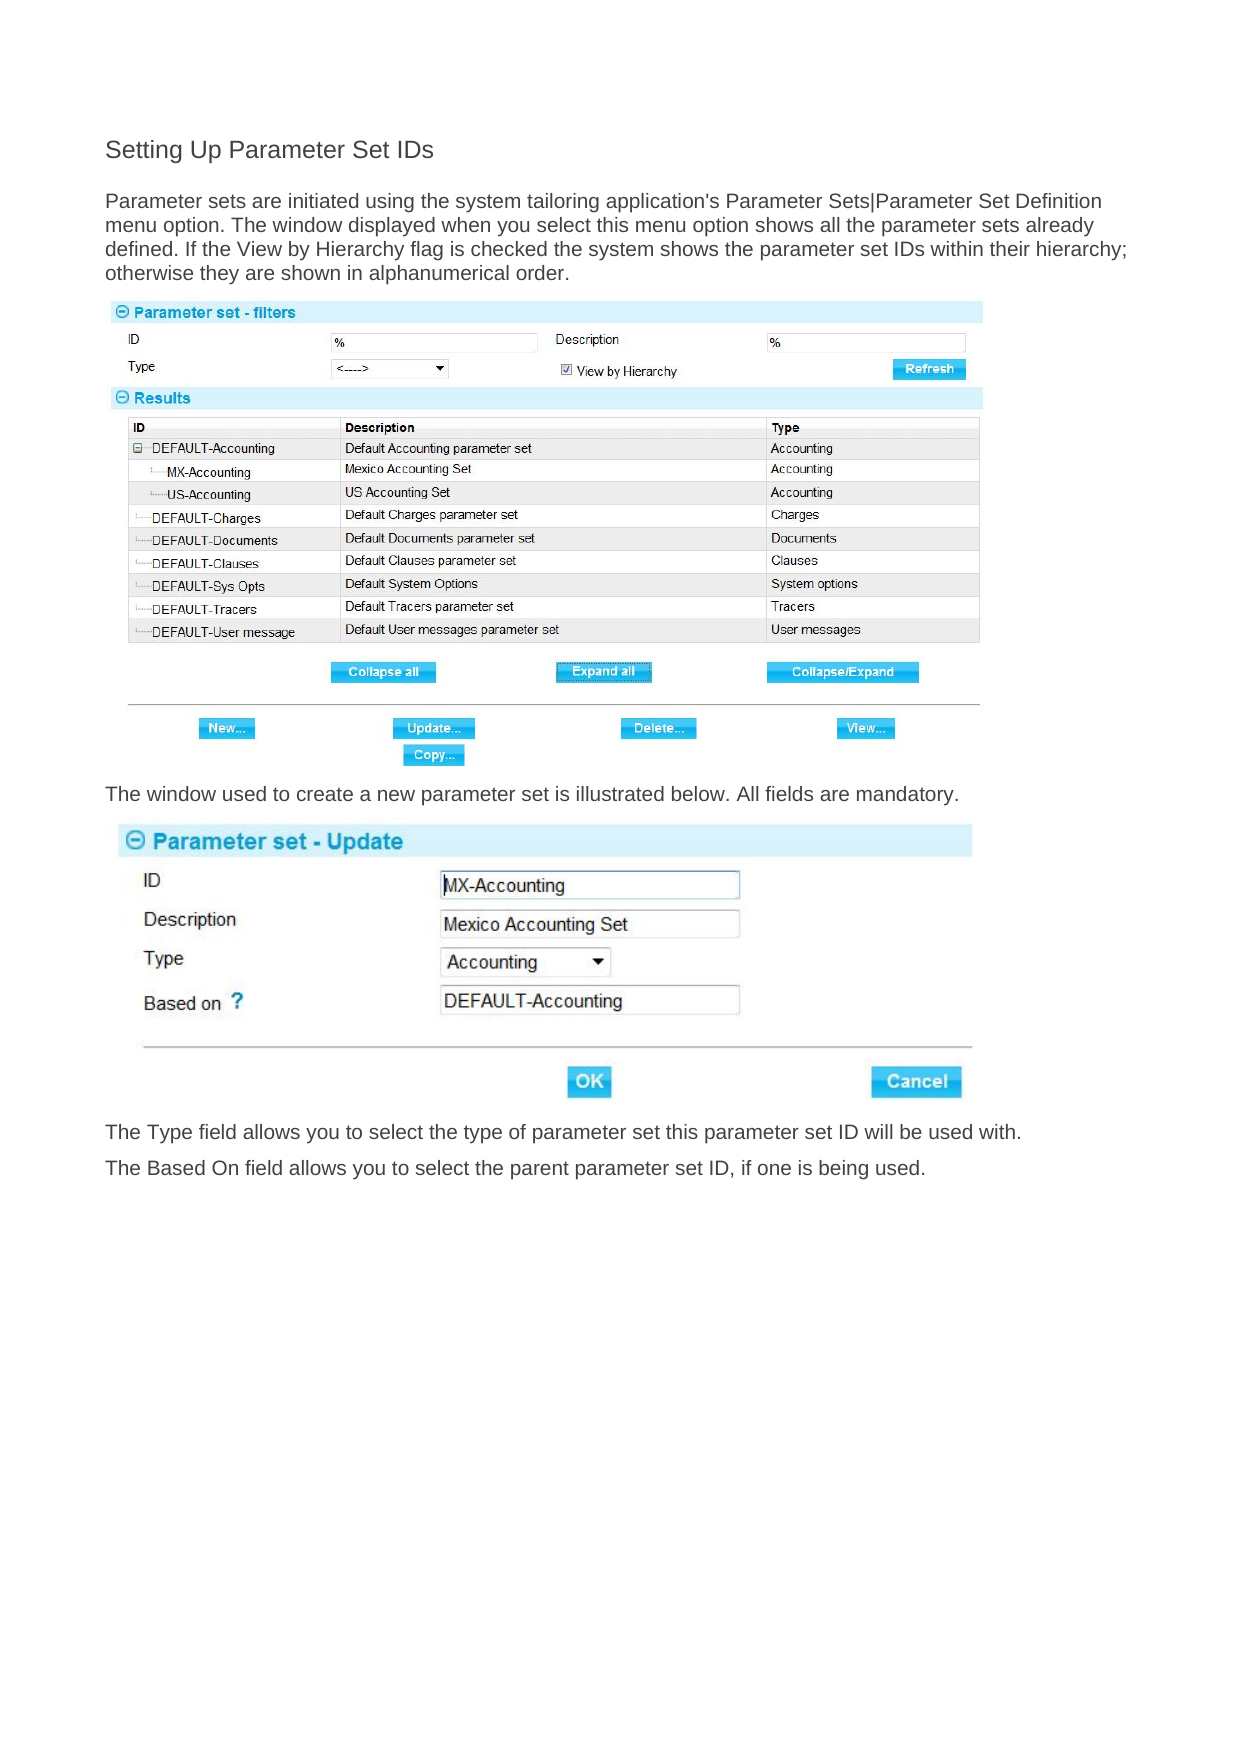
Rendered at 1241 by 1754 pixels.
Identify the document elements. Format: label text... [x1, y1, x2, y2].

picture [105, 818, 973, 1108]
text The Type field allows you to select the type of parameter set this parameter set ID will be used with. [105, 1120, 1135, 1144]
text Parameter sets are initiated using the system tailoring application's Parameter Sets|Parameter Set Definition menu option. The window displayed when you select this menu option shows all the parameter sets already defined. If the View by Hierarchy flag is checked the system shows the parameter set IDs within their hierarchy; otherwise they are shown in alphanumerical order. [105, 189, 1135, 284]
picture [105, 297, 989, 770]
subtitle Setting Up Parameter Set IDs [105, 135, 1135, 164]
text The Based On field allows you to select the parent parameter set ID, if one is being used. [105, 1156, 1135, 1180]
text The window used to create a new parameter set is illustrated below. All fields are mandatory. [105, 782, 1135, 806]
